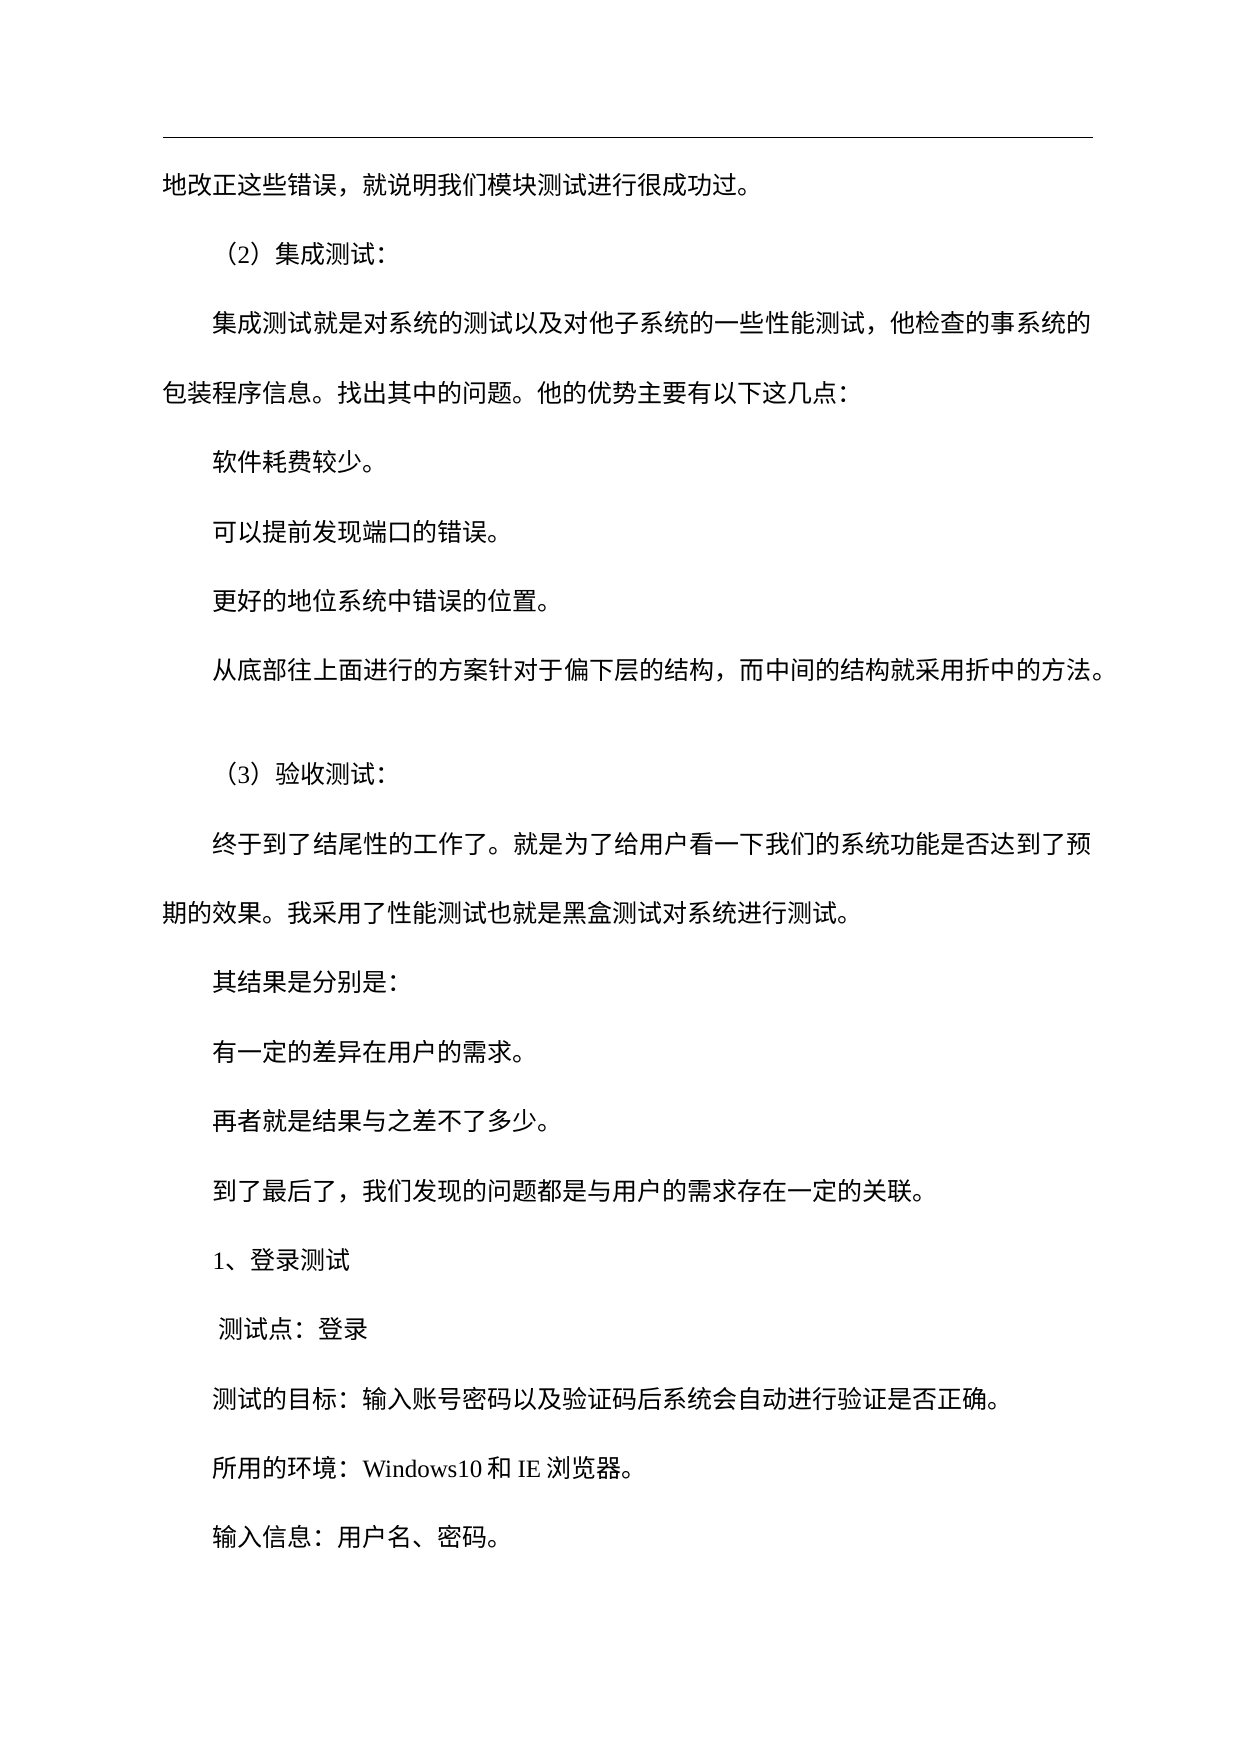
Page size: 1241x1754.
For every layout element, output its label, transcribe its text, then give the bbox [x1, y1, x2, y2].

text 测试的目标：输入账号密码以及验证码后系统会自动进行验证是否正确。 [162, 1363, 1093, 1432]
text 更好的地位系统中错误的位置。 [162, 565, 1093, 634]
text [162, 148, 1093, 218]
text 输入信息：用户名、密码。 [162, 1501, 1093, 1571]
text 软件耗费较少。 [162, 426, 1093, 495]
text 其结果是分别是： [162, 946, 1093, 1016]
text 集成测试就是对系统的测试以及对他子系统的一些性能测试，他检查的事系统的包装程序信息。找出其中的问题。他的优势主要有以下这几点： [162, 287, 1093, 426]
text 到了最后了，我们发现的问题都是与用户的需求存在一定的关联。 [162, 1154, 1093, 1224]
text 所用的环境：Windows10和IE浏览器。 [162, 1432, 1093, 1501]
text 有一定的差异在用户的需求。 [162, 1016, 1093, 1085]
text 1、登录测试 [162, 1224, 1093, 1293]
text 从底部往上面进行的方案针对于偏下层的结构，而中间的结构就采用折中的方法。 [162, 634, 1093, 738]
text （3）验收测试： [162, 738, 1093, 808]
text 测试点：登录 [162, 1293, 1093, 1363]
text （2）集成测试： [162, 218, 1093, 287]
text 终于到了结尾性的工作了。就是为了给用户看一下我们的系统功能是否达到了预期的效果。我采用了性能测试也就是黑盒测试对系统进行测试。 [162, 808, 1093, 946]
text 再者就是结果与之差不了多少。 [162, 1085, 1093, 1154]
text 可以提前发现端口的错误。 [162, 495, 1093, 565]
